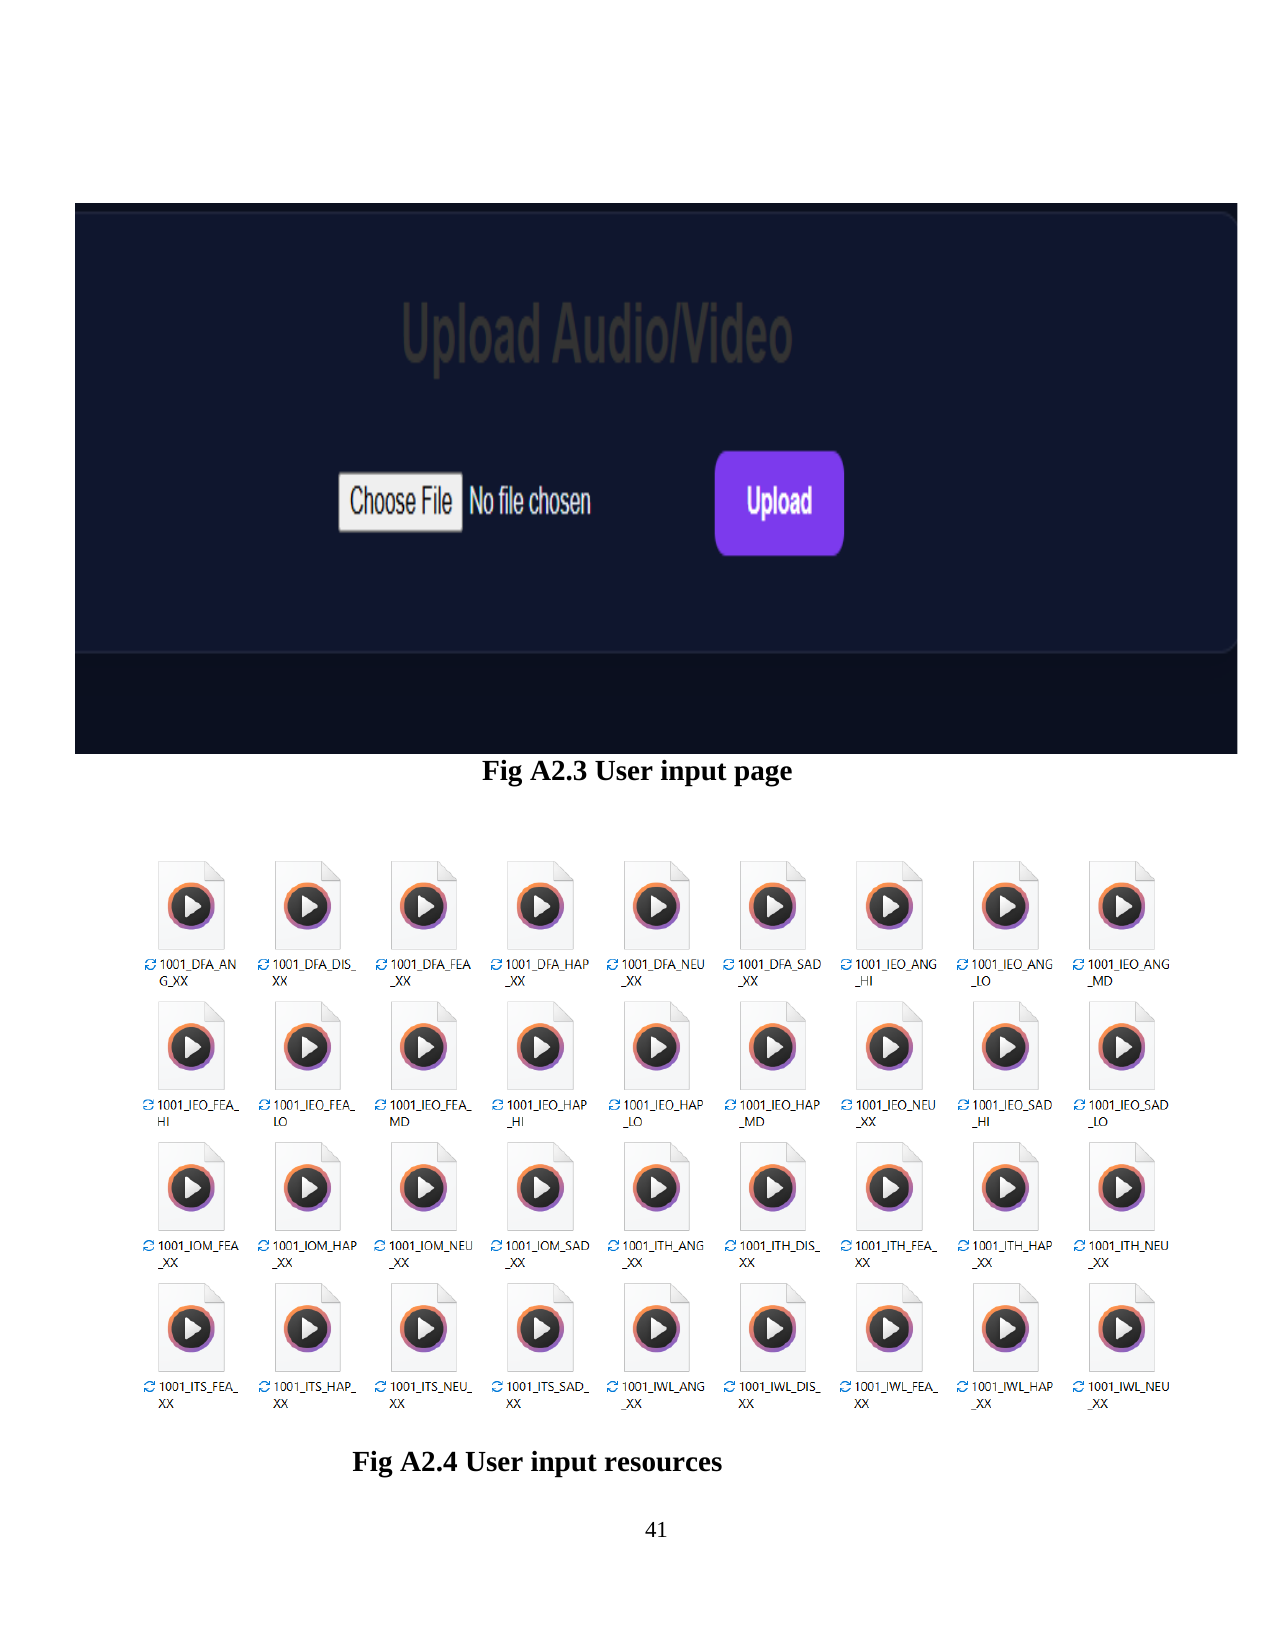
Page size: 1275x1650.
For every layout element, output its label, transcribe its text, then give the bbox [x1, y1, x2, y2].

text Fig A2.3 User input page [75, 754, 1200, 787]
picture [75, 203, 1238, 754]
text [75, 1444, 1237, 1477]
picture [143, 846, 1170, 1420]
